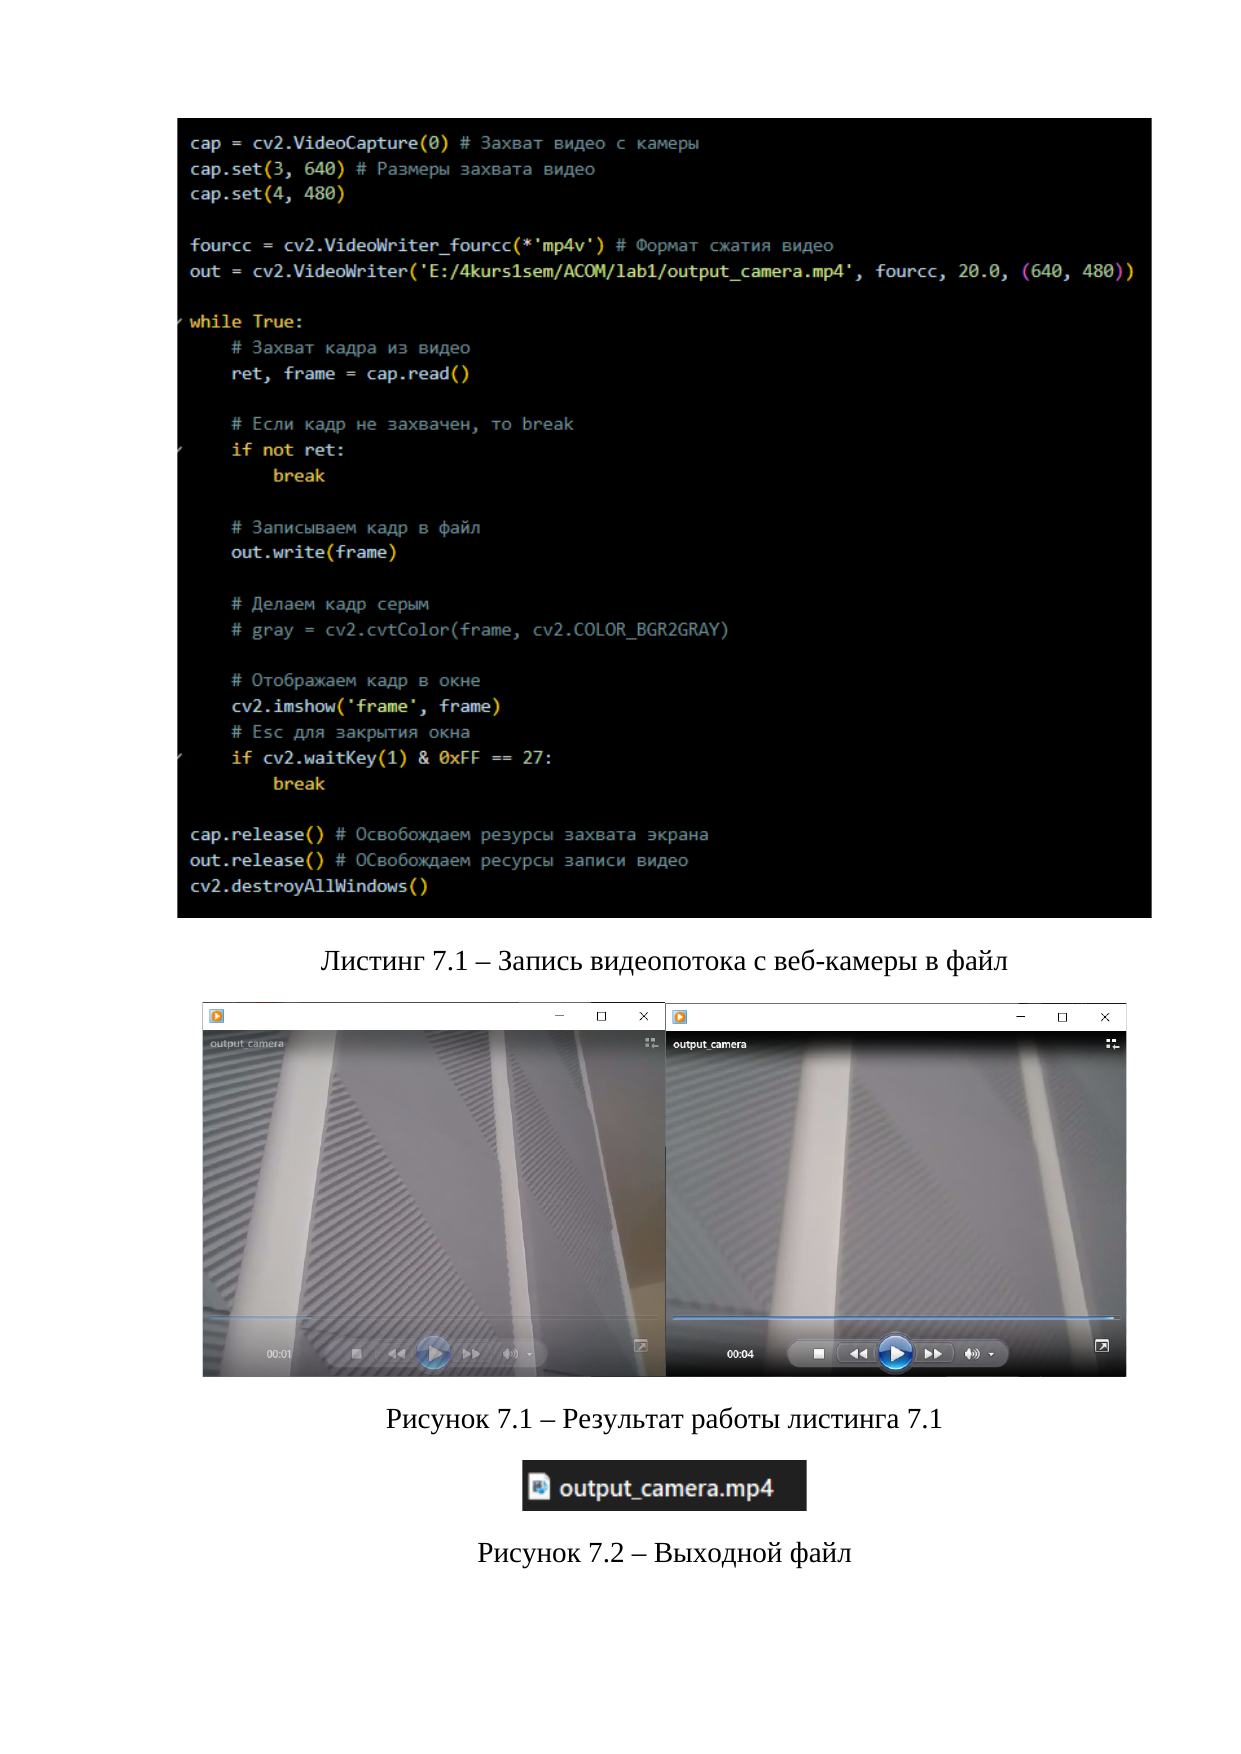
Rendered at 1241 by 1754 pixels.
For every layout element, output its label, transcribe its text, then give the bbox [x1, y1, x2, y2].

text Листинг 7.1 – Запись видеопотока с веб-камеры в файл [177, 943, 1152, 976]
text Рисунок 7.2 – Выходной файл [177, 1536, 1152, 1569]
picture [522, 1460, 807, 1511]
text Рисунок 7.1 – Результат работы листинга 7.1 [177, 1401, 1152, 1435]
picture [177, 118, 1152, 918]
picture [202, 1002, 1127, 1377]
